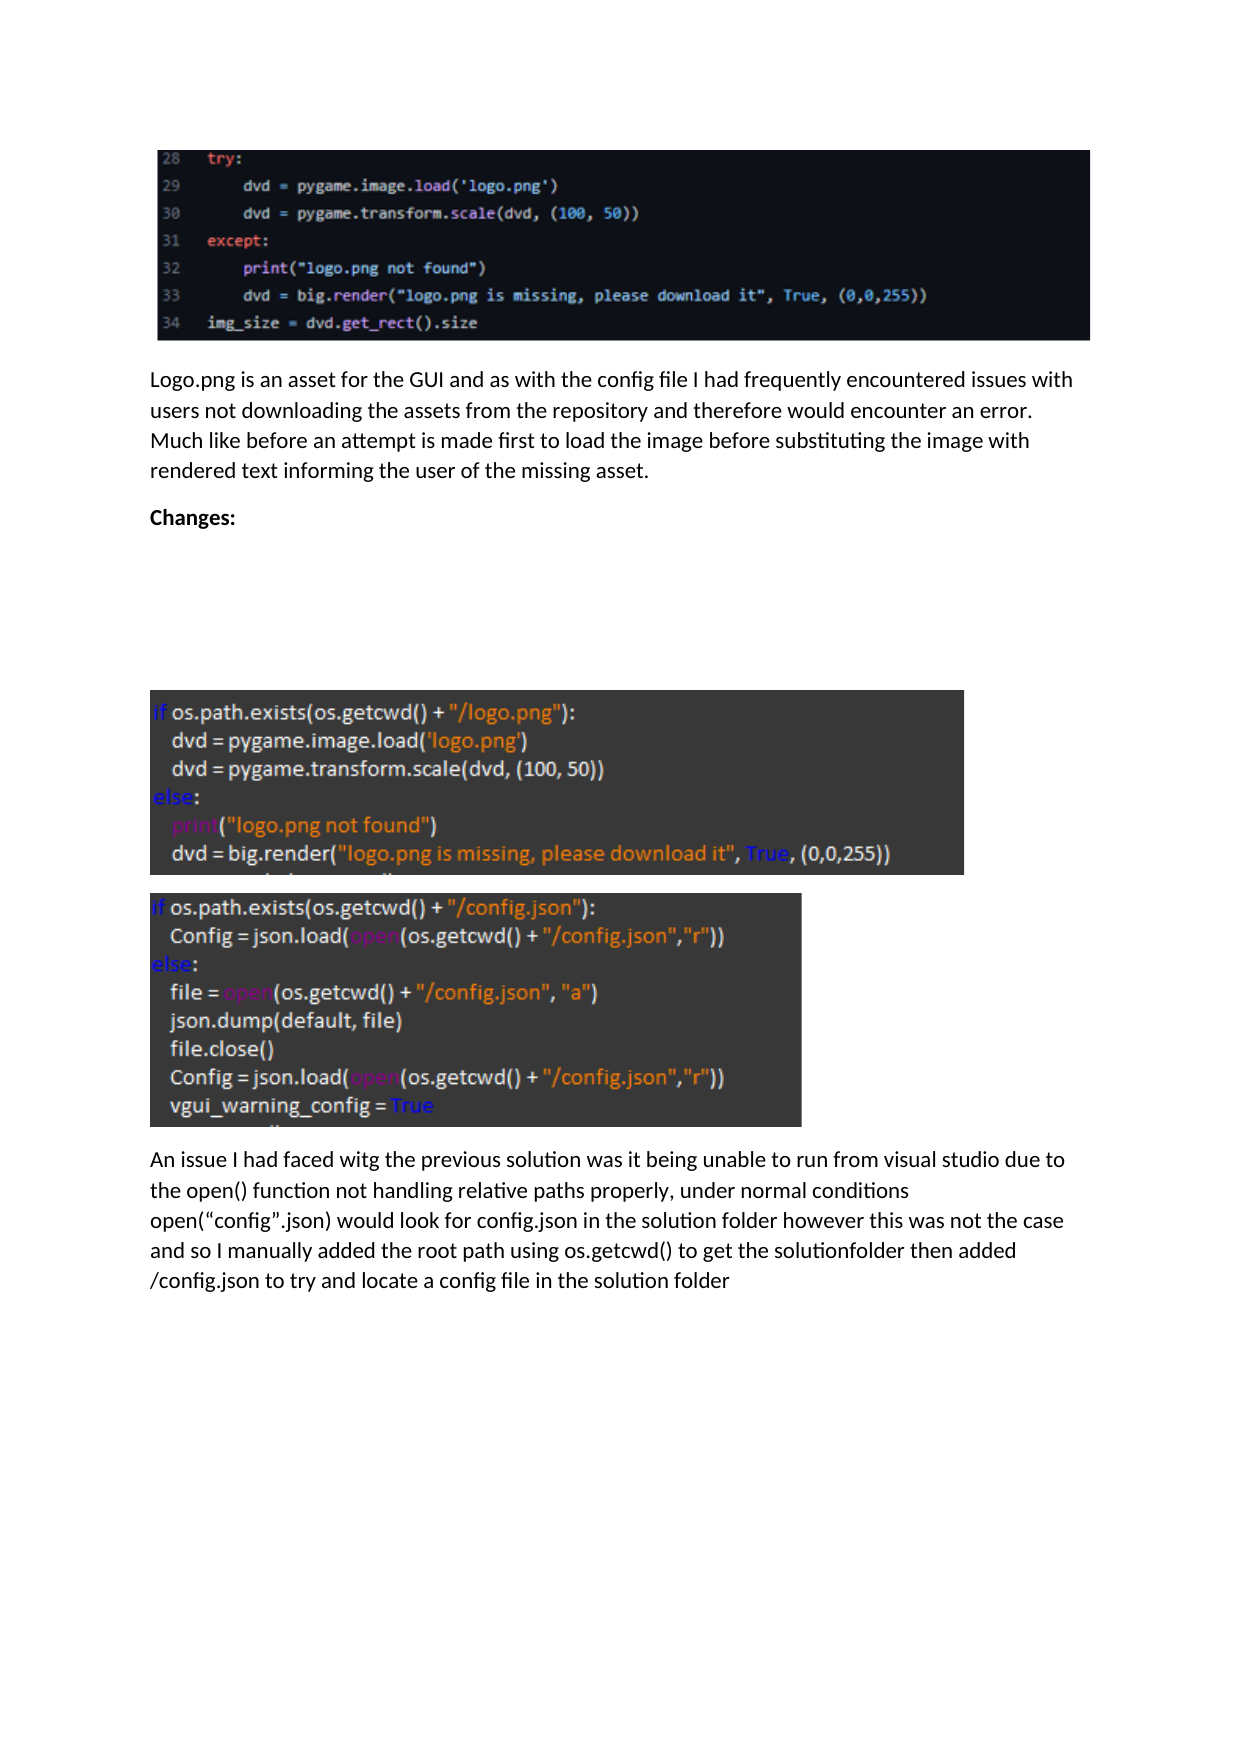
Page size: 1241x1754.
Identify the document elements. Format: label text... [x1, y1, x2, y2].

text Changes: [150, 503, 1090, 531]
text An issue I had faced witg the previous solution was it being unable to run from visual studio due to the open() function not handling relative paths properly, under normal conditions open(“config”.json) would look for config.json in the solution folder however this was not the case and so I manually added the root path using os.getcwd() to get the solutionfolder then added /config.json to try and locate a config file in the solution folder [150, 1146, 1090, 1294]
text Logo.png is an asset for the GUI and as with the config file I had frequently encountered issues with users not downloading the assets from the repository and therefore would encounter an error. Much like before an attempt is made first to load the image before substituting the image with rendered text informing the user of the missing asset. [150, 366, 1090, 484]
picture [150, 690, 965, 875]
picture [150, 893, 802, 1127]
picture [150, 150, 1091, 347]
